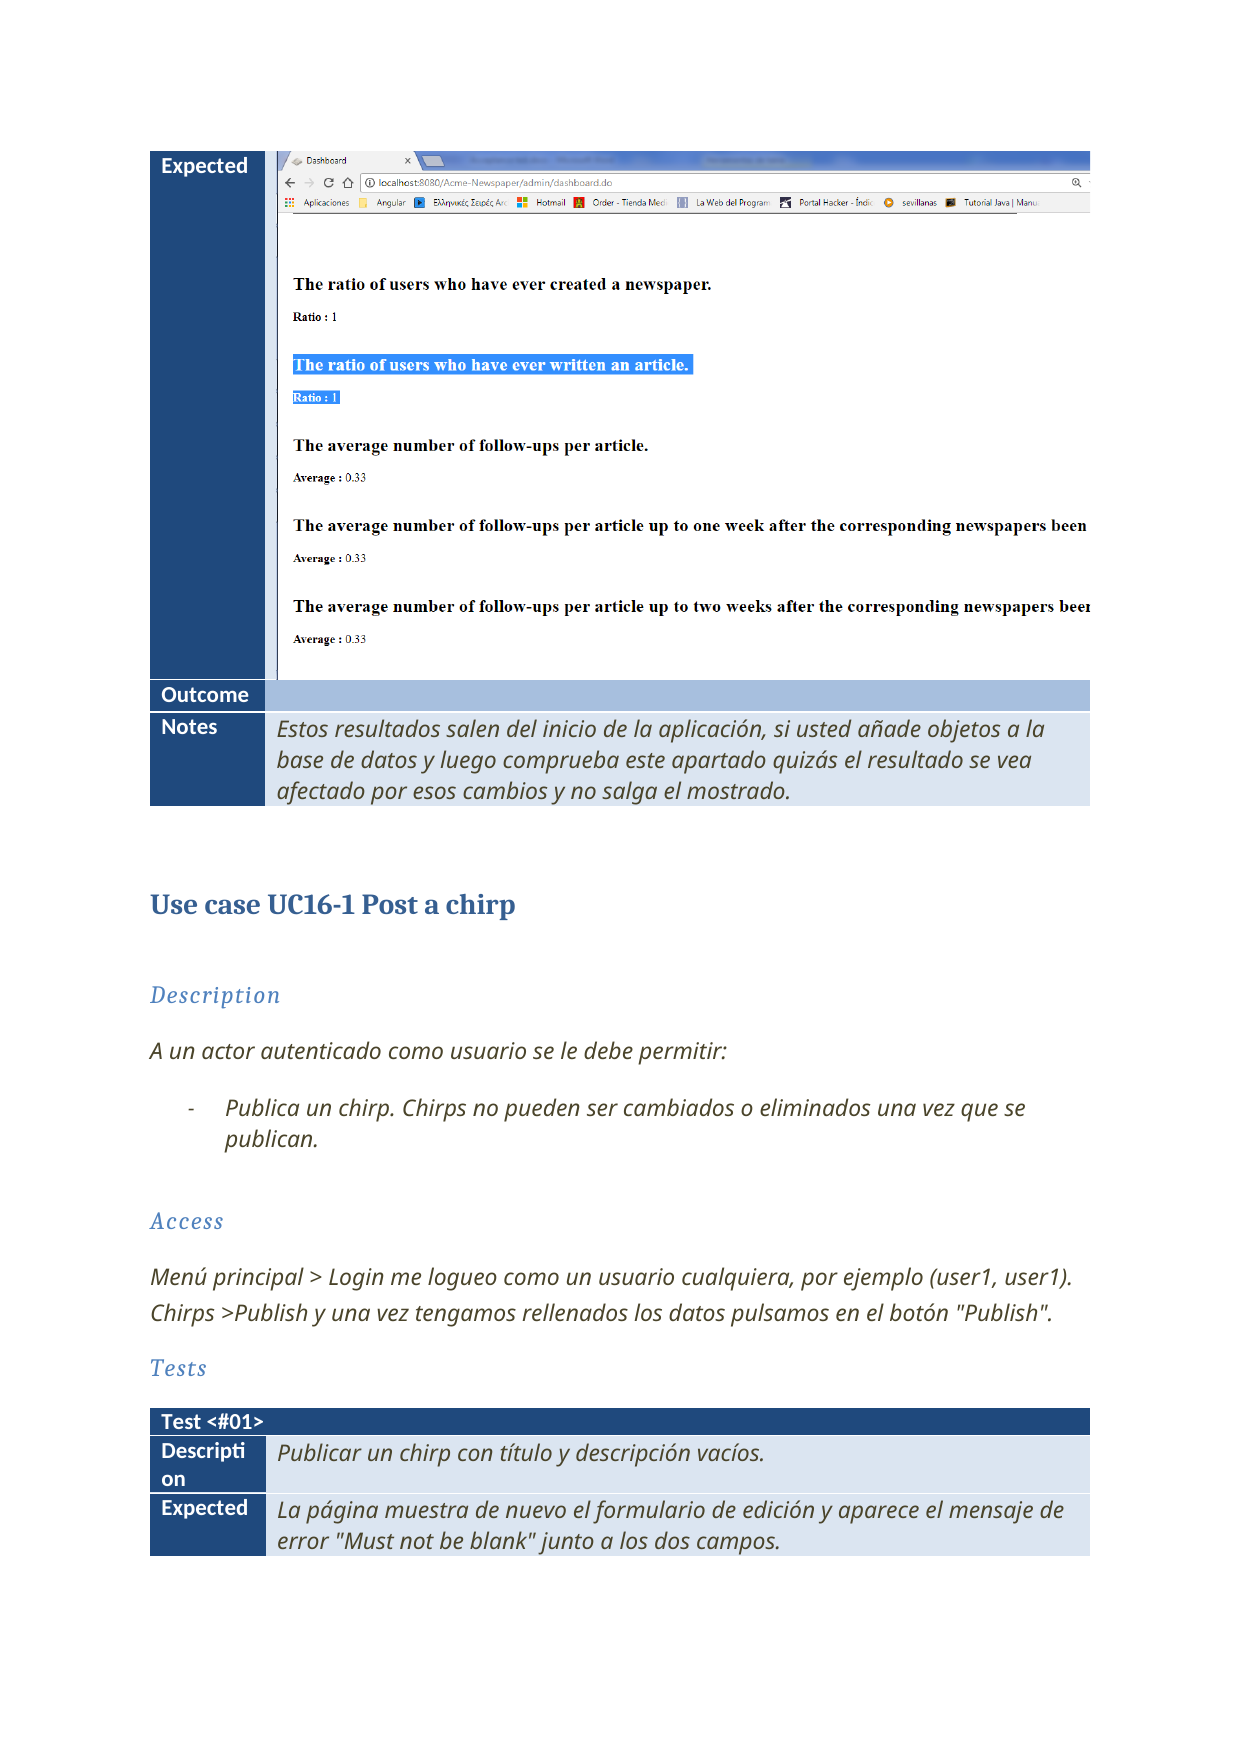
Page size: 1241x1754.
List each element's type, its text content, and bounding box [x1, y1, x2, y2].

table_cell Expected [150, 151, 265, 679]
subtitle Access [150, 1207, 1090, 1236]
list Publica un chirp. Chirps no pueden ser cambiados o eliminados una vez que se publican. [187, 1091, 1090, 1154]
table_cell Notes [150, 713, 265, 806]
subtitle A un actor autenticado como usuario se le debe permitir: [150, 1035, 1090, 1066]
table_cell Description [150, 1436, 266, 1492]
table_cell Publicar un chirp con título y descripción vacíos. [266, 1436, 1090, 1492]
text Menú principal > Login me logueo como un usuario cualquiera, por ejemplo (user1, user1). Chirps >Publish y una vez tengamos rellenados los datos pulsamos en el botón "Publish". [150, 1261, 1090, 1328]
table_cell Outcome [150, 680, 265, 711]
table_cell La página muestra de nuevo el formulario de edición y aparece el mensaje de error "Must not be blank" junto a los dos campos. [266, 1494, 1090, 1556]
table_cell Expected [150, 1494, 266, 1556]
picture [276, 151, 1091, 680]
subtitle Use case UC16-1 Post a chirp [150, 888, 1090, 922]
table_cell [265, 680, 1090, 711]
table_cell Estos resultados salen del inicio de la aplicación, si usted añade objetos a la base de datos y luego comprueba este apartado quizás el resultado se vea afectado por esos cambios y no salga el mostrado. [265, 713, 1090, 806]
table_header Test <#01> [150, 1408, 1090, 1435]
table_cell [265, 151, 276, 679]
subtitle Description [150, 981, 1090, 1009]
subtitle Tests [150, 1353, 1090, 1382]
